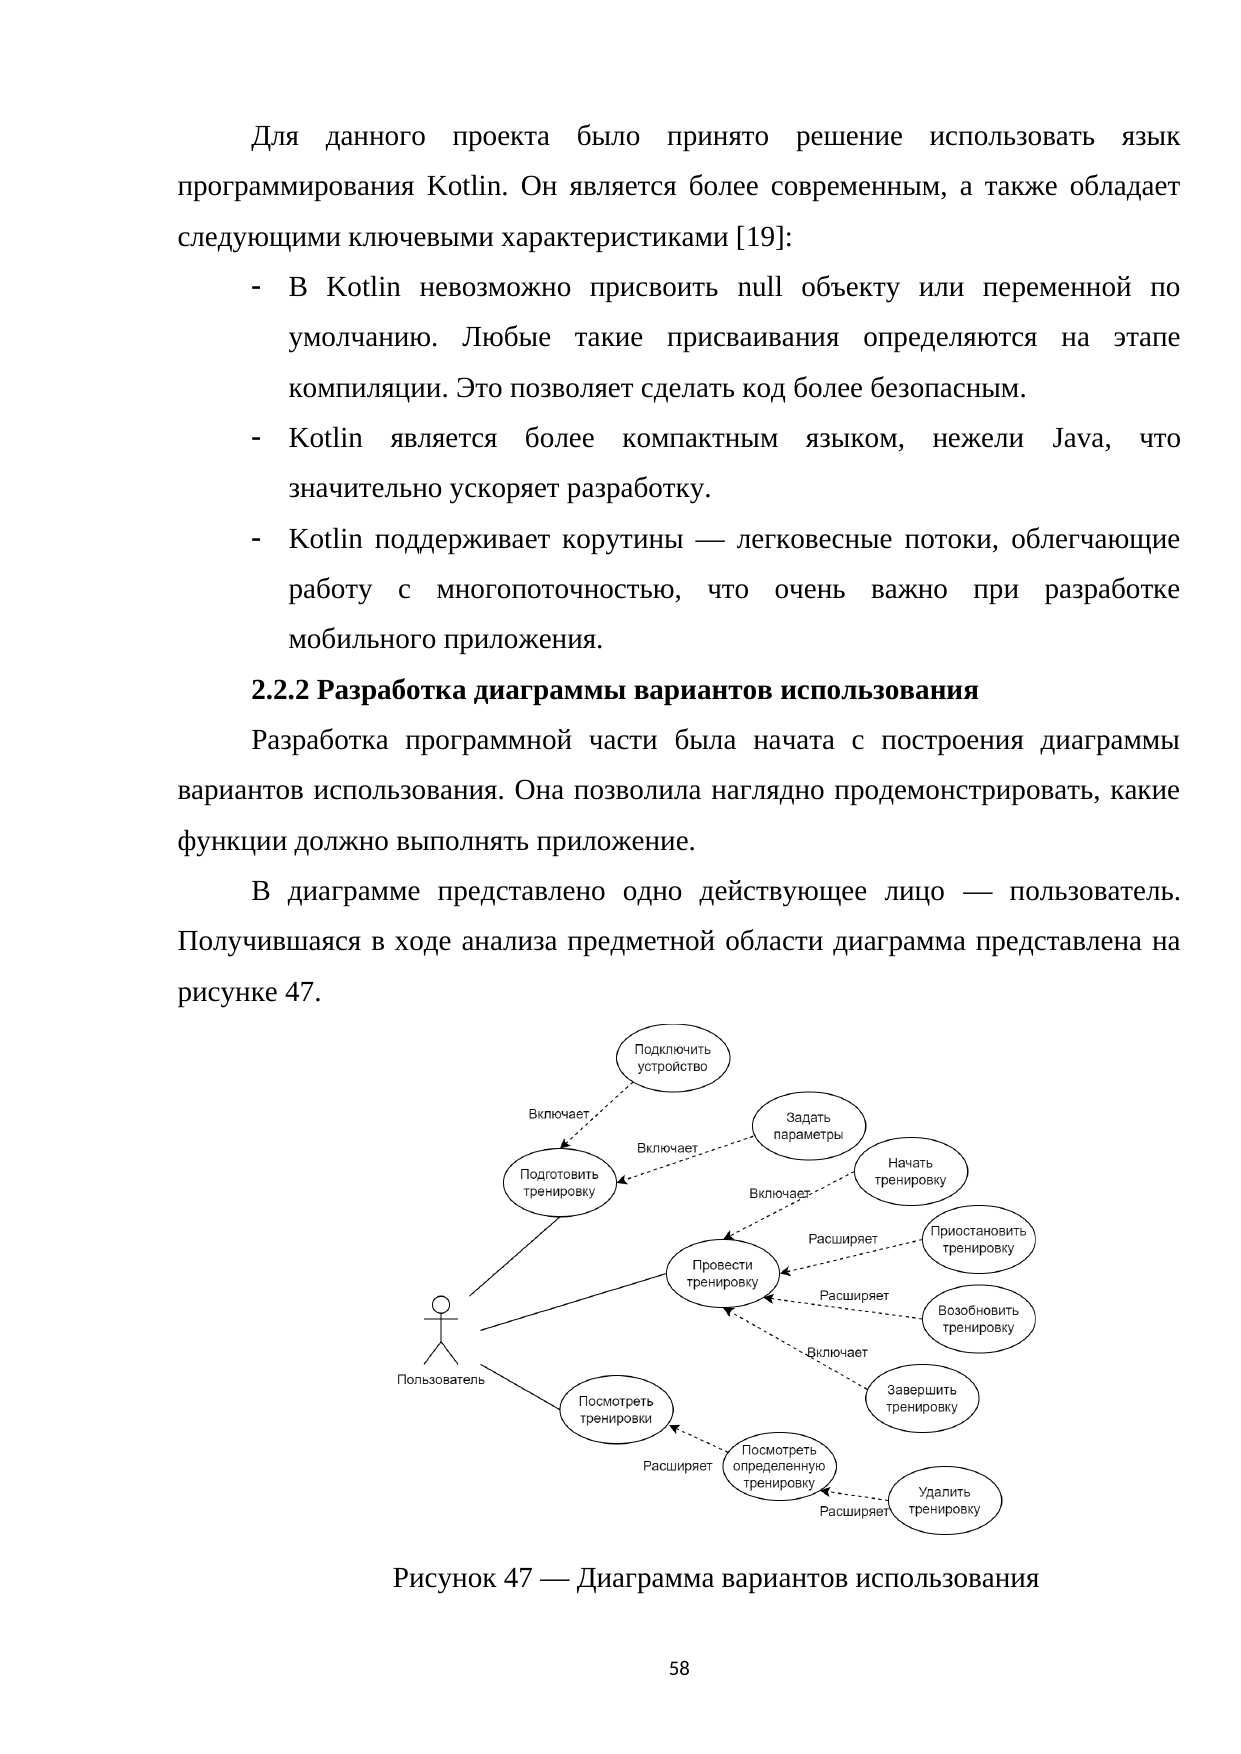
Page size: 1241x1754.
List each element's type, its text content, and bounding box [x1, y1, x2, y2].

text В диаграмме представлено одно действующее лицо — пользователь. Получившаяся в ходе анализа предметной области диаграмма представлена на рисунке 47. [177, 873, 1181, 1007]
picture [396, 1024, 1036, 1536]
text Для данного проекта было принято решение использовать язык программирования Kotlin. Он является более современным, а также обладает следующими ключевыми характеристиками [19]: [177, 118, 1181, 252]
text Рисунок 47 — Диаграмма вариантов использования [177, 1561, 1181, 1594]
list Kotlin является более компактным языком, нежели Java, что значительно ускоряет разработку. [251, 420, 1181, 504]
list В Kotlin невозможно присвоить null объекту или переменной по умолчанию. Любые такие присваивания определяются на этапе компиляции. Это позволяет сделать код более безопасным. [251, 269, 1181, 403]
list Kotlin поддерживает корутины — легковесные потоки, облегчающие работу с многопоточностью, что очень важно при разработке мобильного приложения. [251, 521, 1181, 655]
text 2.2.2 Разработка диаграммы вариантов использования [177, 672, 1181, 705]
text Разработка программной части была начата с построения диаграммы вариантов использования. Она позволила наглядно продемонстрировать, какие функции должно выполнять приложение. [177, 722, 1181, 856]
